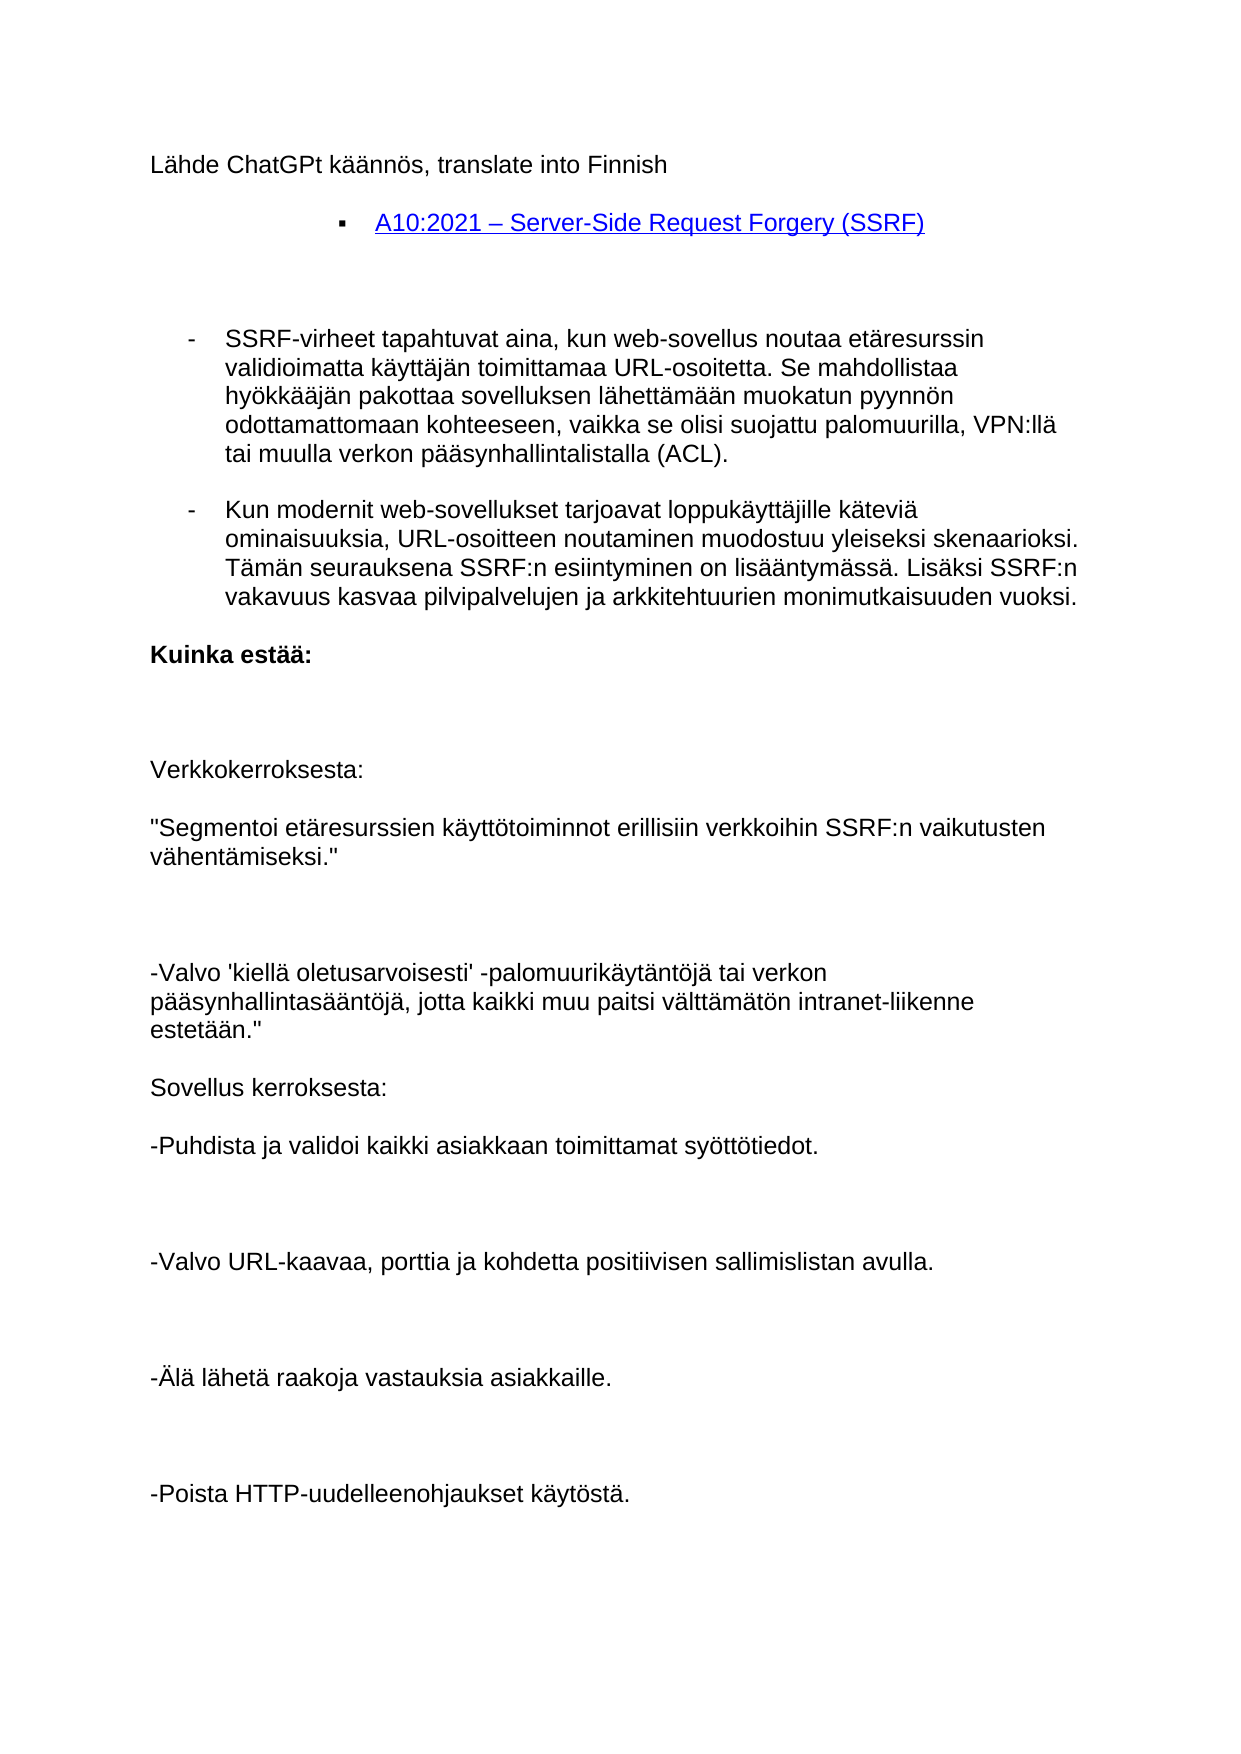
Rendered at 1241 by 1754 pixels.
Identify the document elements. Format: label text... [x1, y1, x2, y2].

text -Älä lähetä raakoja vastauksia asiakkaille. [150, 1363, 1090, 1392]
list Kun modernit web-sovellukset tarjoavat loppukäyttäjille käteviä ominaisuuksia, URL-osoitteen noutaminen muodostuu yleiseksi skenaarioksi. Tämän seurauksena SSRF:n esiintyminen on lisääntymässä. Lisäksi SSRF:n vakavuus kasvaa pilvipalvelujen ja arkkitehtuurien monimutkaisuuden vuoksi. [187, 496, 1090, 611]
text -Valvo URL-kaavaa, porttia ja kohdetta positiivisen sallimislistan avulla. [150, 1247, 1090, 1276]
text Sovellus kerroksesta: [150, 1073, 1090, 1102]
text Lähde ChatGPt käännös, translate into Finnish [150, 150, 1090, 179]
list A10:2021 – Server-Side Request Forgery (SSRF) [337, 208, 1090, 237]
text -Poista HTTP-uudelleenohjaukset käytöstä. [150, 1479, 1090, 1508]
text -Puhdista ja validoi kaikki asiakkaan toimittamat syöttötiedot. [150, 1131, 1090, 1160]
list SSRF-virheet tapahtuvat aina, kun web-sovellus noutaa etäresurssin validioimatta käyttäjän toimittamaa URL-osoitetta. Se mahdollistaa hyökkääjän pakottaa sovelluksen lähettämään muokatun pyynnön odottamattomaan kohteeseen, vaikka se olisi suojattu palomuurilla, VPN:llä tai muulla verkon pääsynhallintalistalla (ACL). [187, 324, 1090, 496]
text Verkkokerroksesta: [150, 756, 1090, 784]
text Kuinka estää: [150, 640, 1090, 668]
text "Segmentoi etäresurssien käyttötoiminnot erillisiin verkkoihin SSRF:n vaikutusten vähentämiseksi." [150, 813, 1090, 871]
text -Valvo 'kiellä oletusarvoisesti' -palomuurikäytäntöjä tai verkon pääsynhallintasääntöjä, jotta kaikki muu paitsi välttämätön intranet-liikenne estetään." [150, 958, 1090, 1044]
